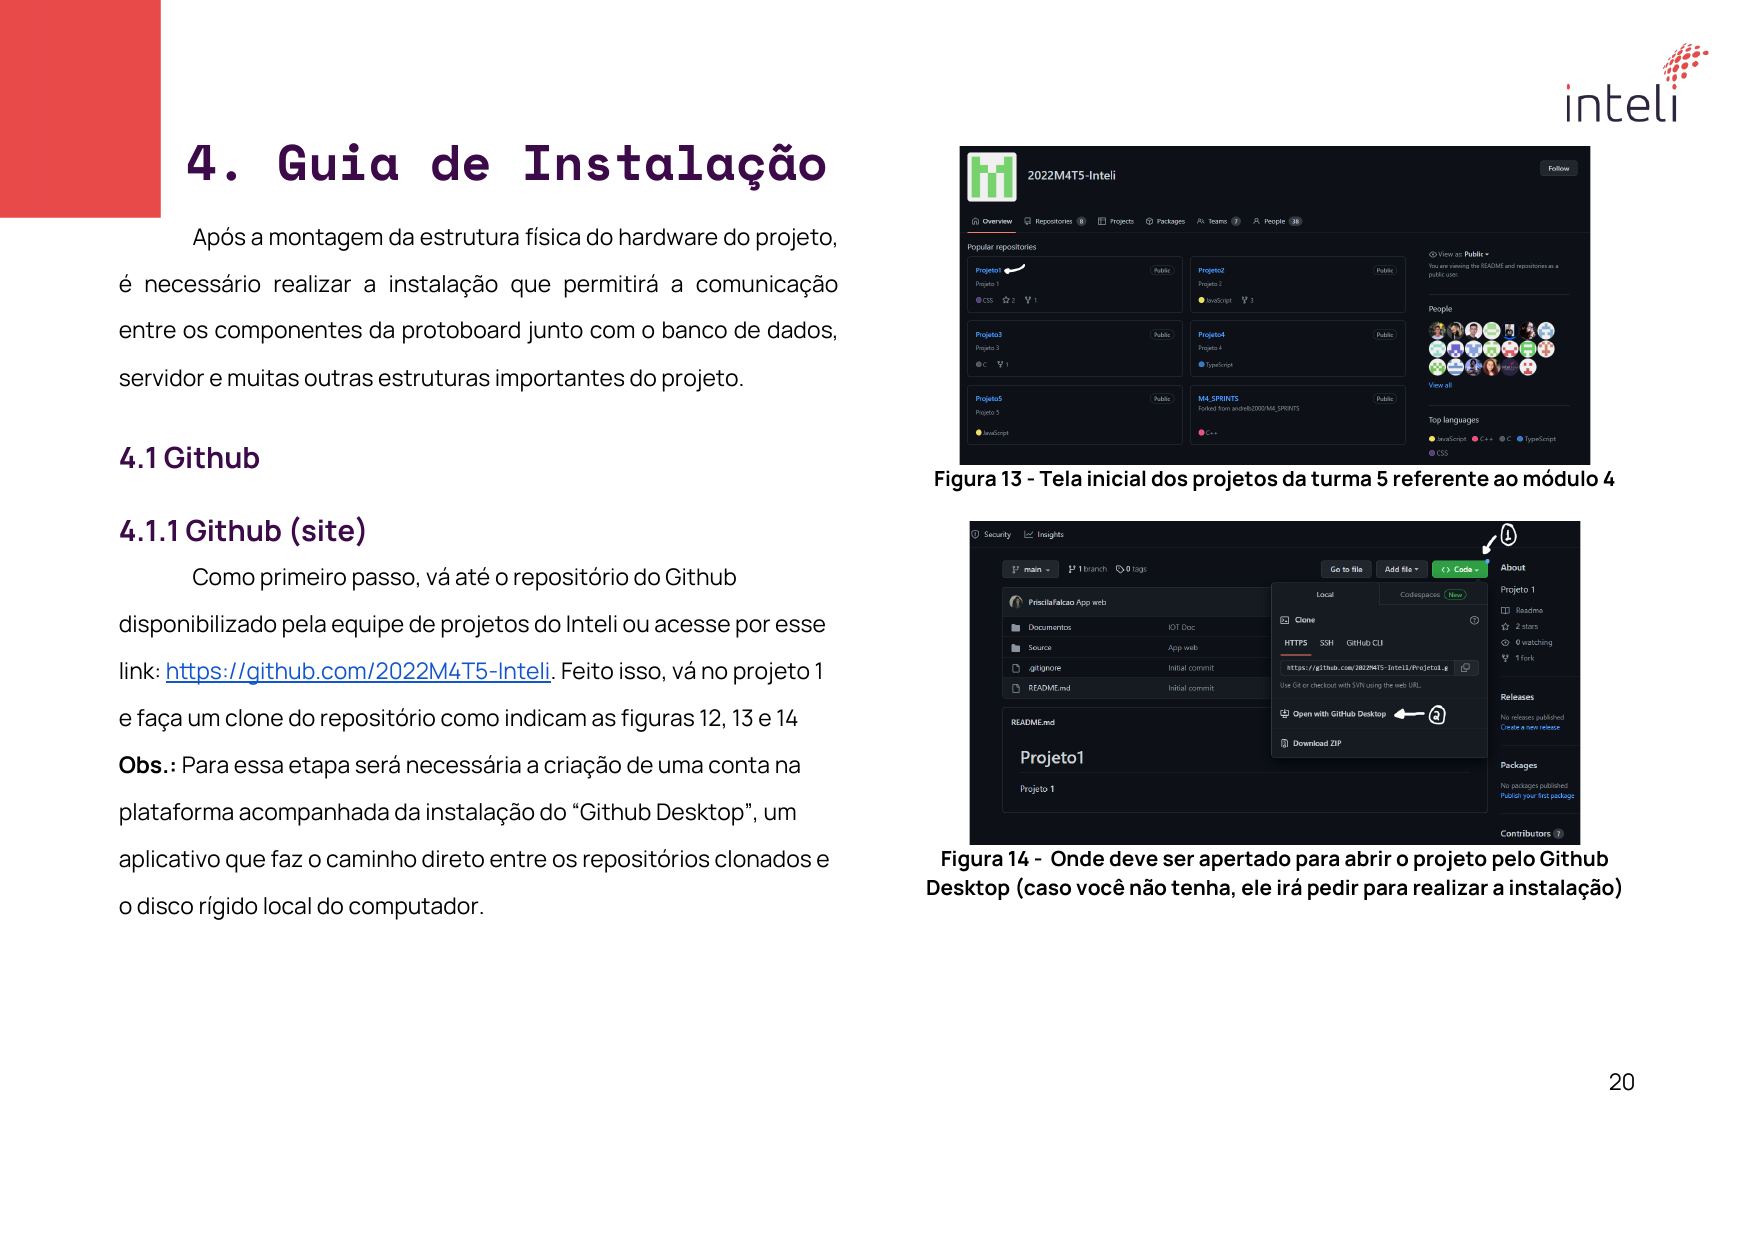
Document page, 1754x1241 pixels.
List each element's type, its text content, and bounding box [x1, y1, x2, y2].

text Após a montagem da estrutura física do hardware do projeto, é necessário realizar a instalação que permitirá a comunicação entre os componentes da protoboard junto com o banco de dados, servidor e muitas outras estruturas importantes do projeto. [118, 221, 839, 393]
text Figura 14 - Onde deve ser apertado para abrir o projeto pelo Github Desktop (caso você não tenha, ele irá pedir para realizar a instalação) [914, 845, 1636, 902]
picture [959, 146, 1591, 465]
text Como primeiro passo, vá até o repositório do Github disponibilizado pela equipe de projetos do Inteli ou acesse por esse link: https://github.com/2022M4T5-Inteli. Feito isso, vá no projeto 1 e faça um clone do repositório como indicam as figuras 12, 13 e 14 Obs.: Para essa etapa será necessária a criação de uma conta na plataforma acompanhada da instalação do “Github Desktop”, um aplicativo que faz o caminho direto entre os repositórios clonados e o disco rígido local do computador. [118, 561, 839, 921]
picture [0, 0, 161, 218]
picture [969, 521, 1581, 845]
text 4.1 Github [118, 438, 839, 477]
text Figura 13 - Tela inicial dos projetos da turma 5 referente ao módulo 4 [914, 464, 1636, 493]
text 4. Guia de Instalação [118, 124, 839, 198]
picture [1566, 43, 1709, 122]
text 4.1.1 Github (site) [118, 510, 839, 550]
